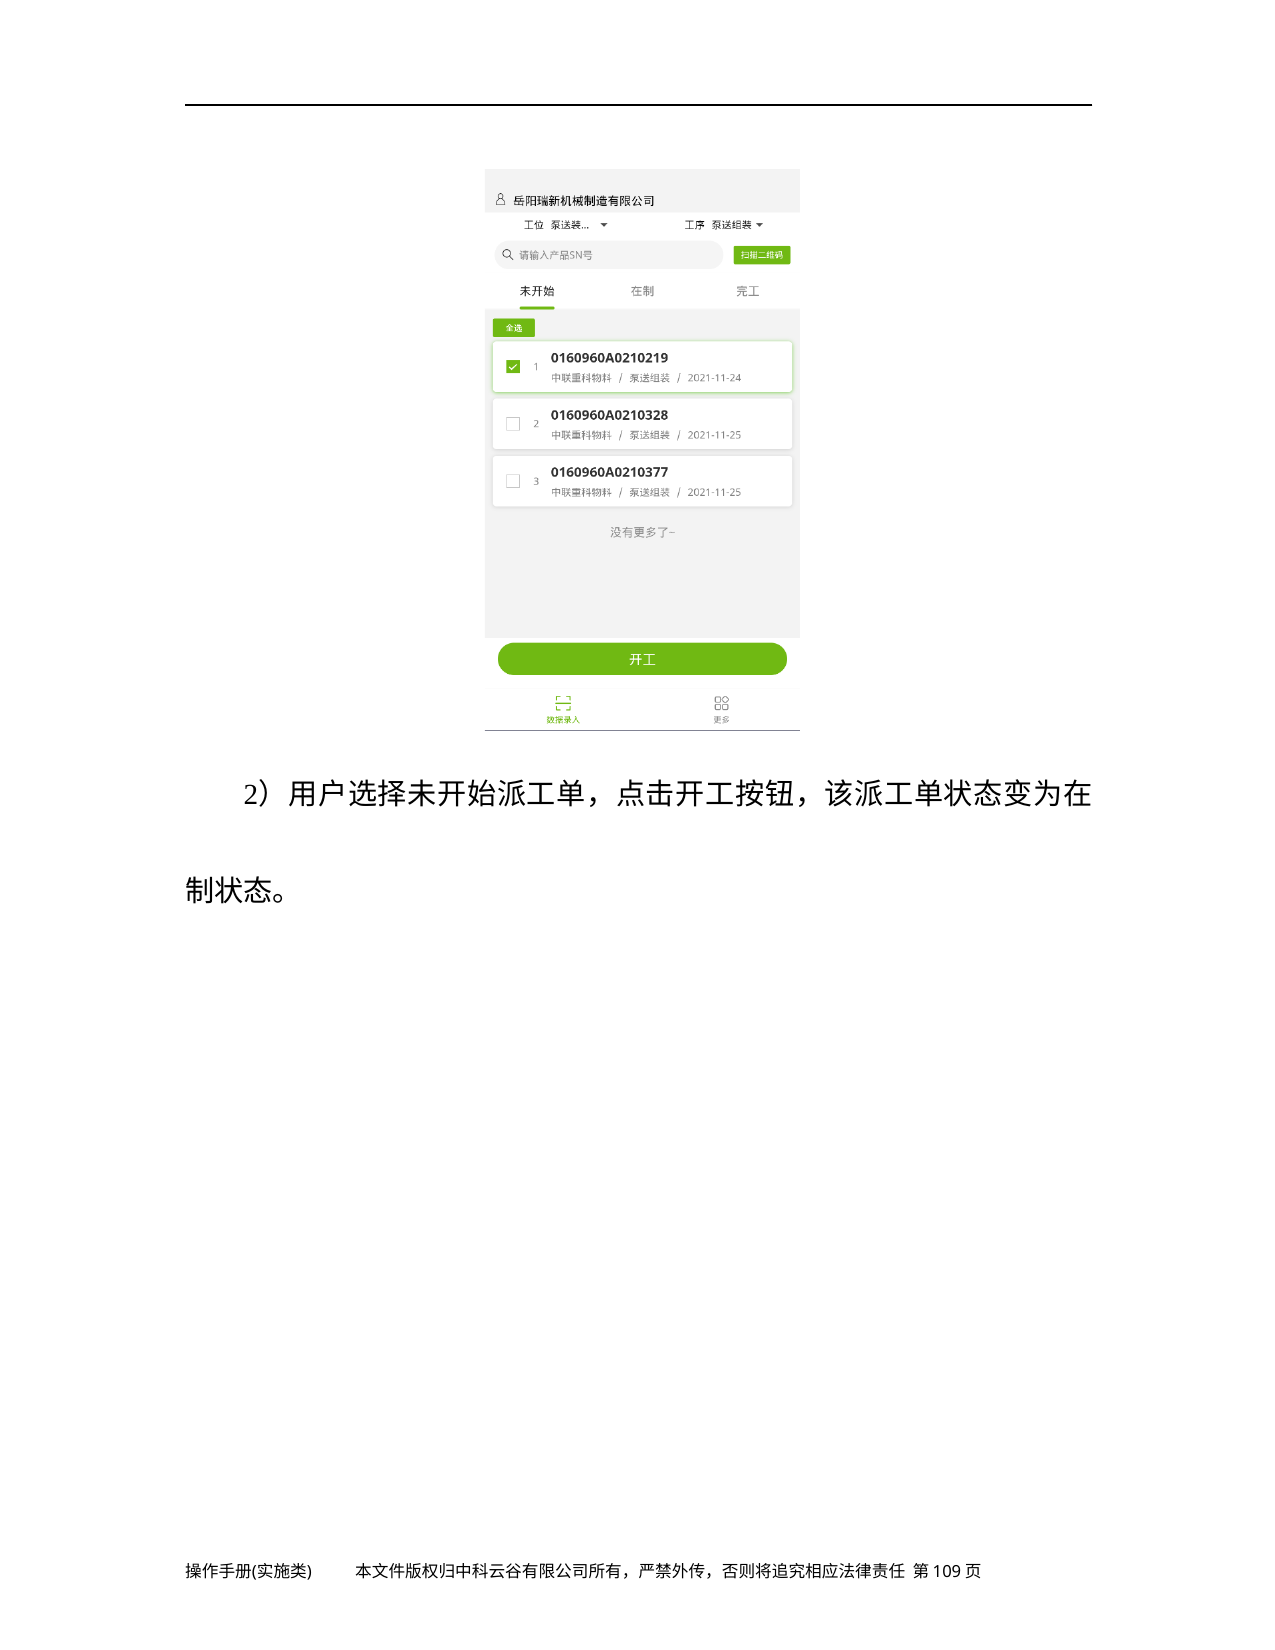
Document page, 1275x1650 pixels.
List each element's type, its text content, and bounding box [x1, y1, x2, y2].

text 2）用户选择未开始派工单，点击开工按钮，该派工单状态变为在制状态。 [185, 759, 1092, 922]
picture [484, 169, 800, 731]
